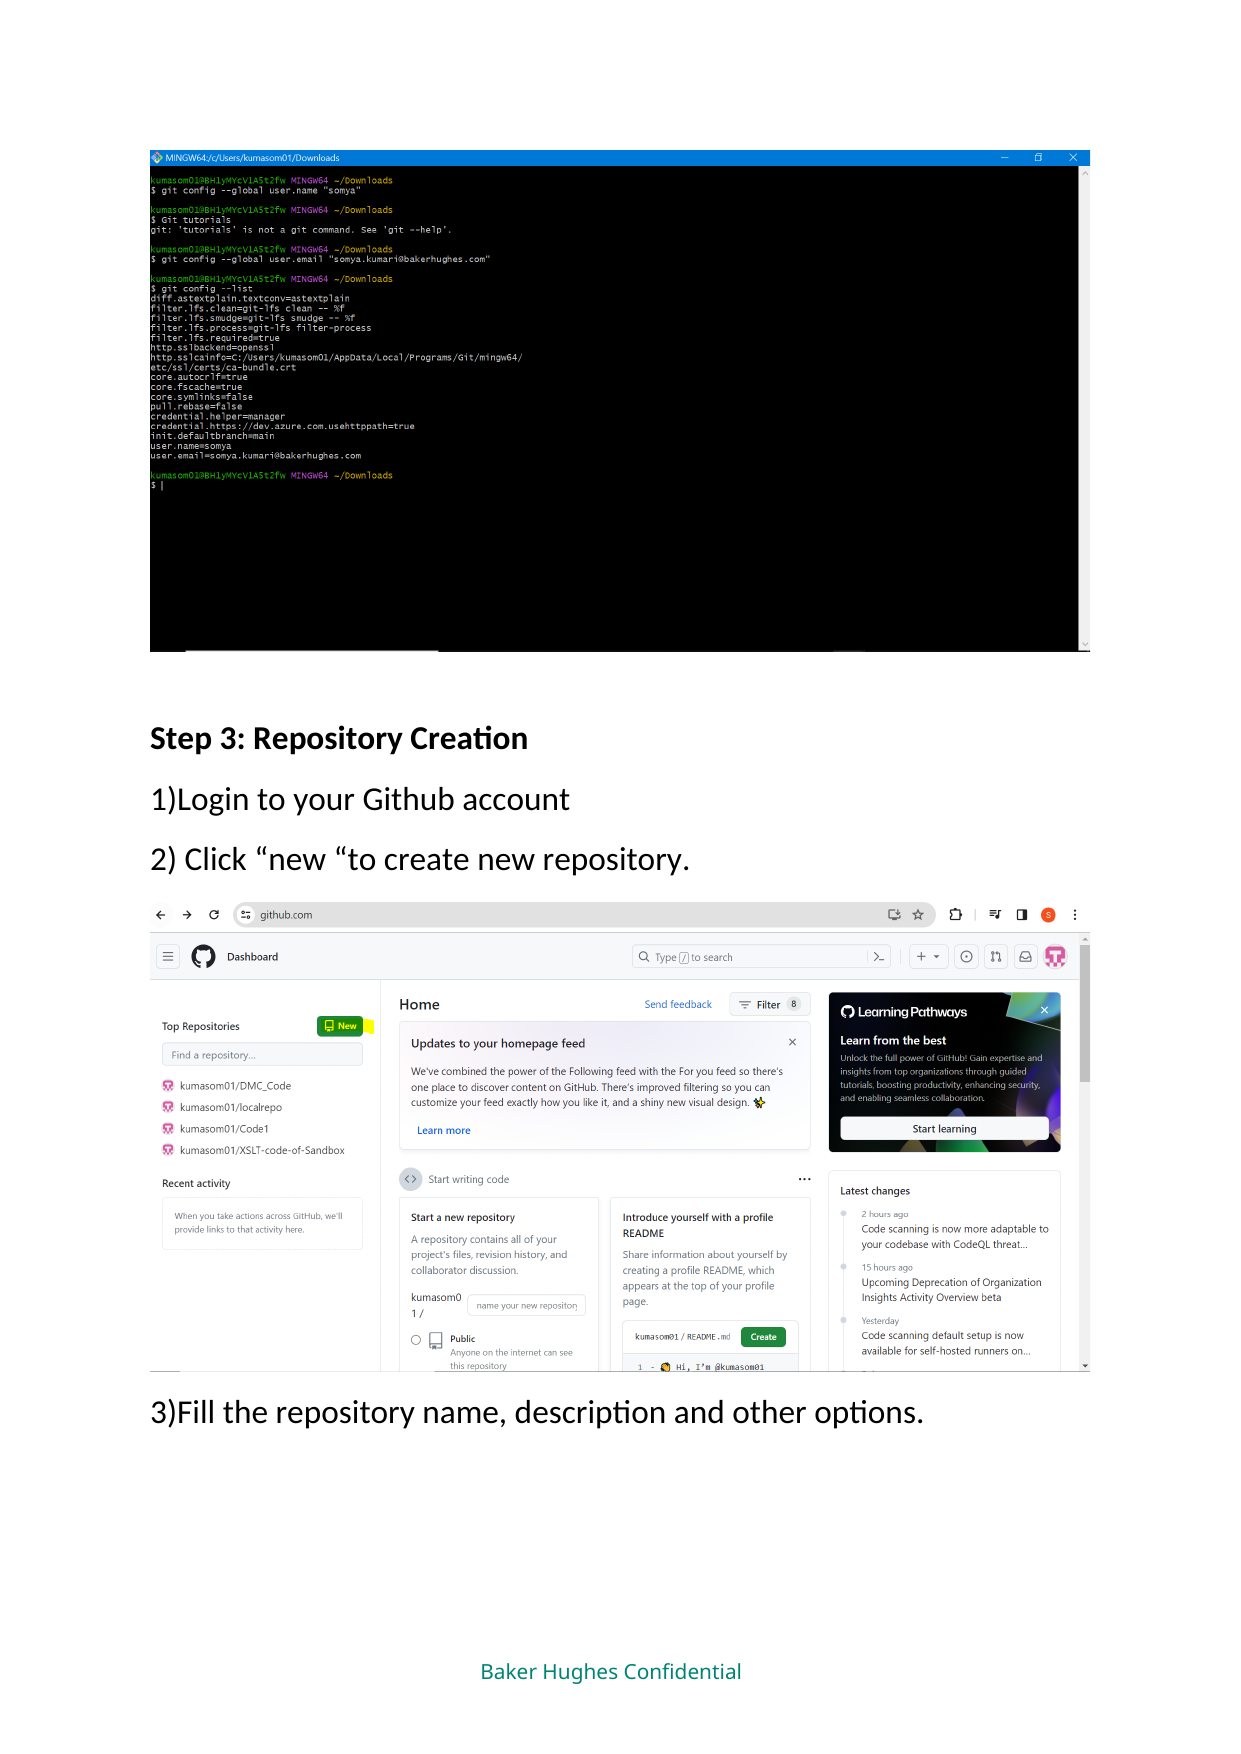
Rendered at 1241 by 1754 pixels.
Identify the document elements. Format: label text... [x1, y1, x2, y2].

picture [150, 150, 1091, 652]
text 2) Click “new “to create new repository. [150, 838, 1090, 879]
picture [150, 899, 1091, 1372]
text 1)Login to your Github account [150, 778, 1090, 818]
text 3)Fill the repository name, description and other options. [150, 1391, 1090, 1432]
text Step 3: Repository Creation [150, 717, 1090, 758]
